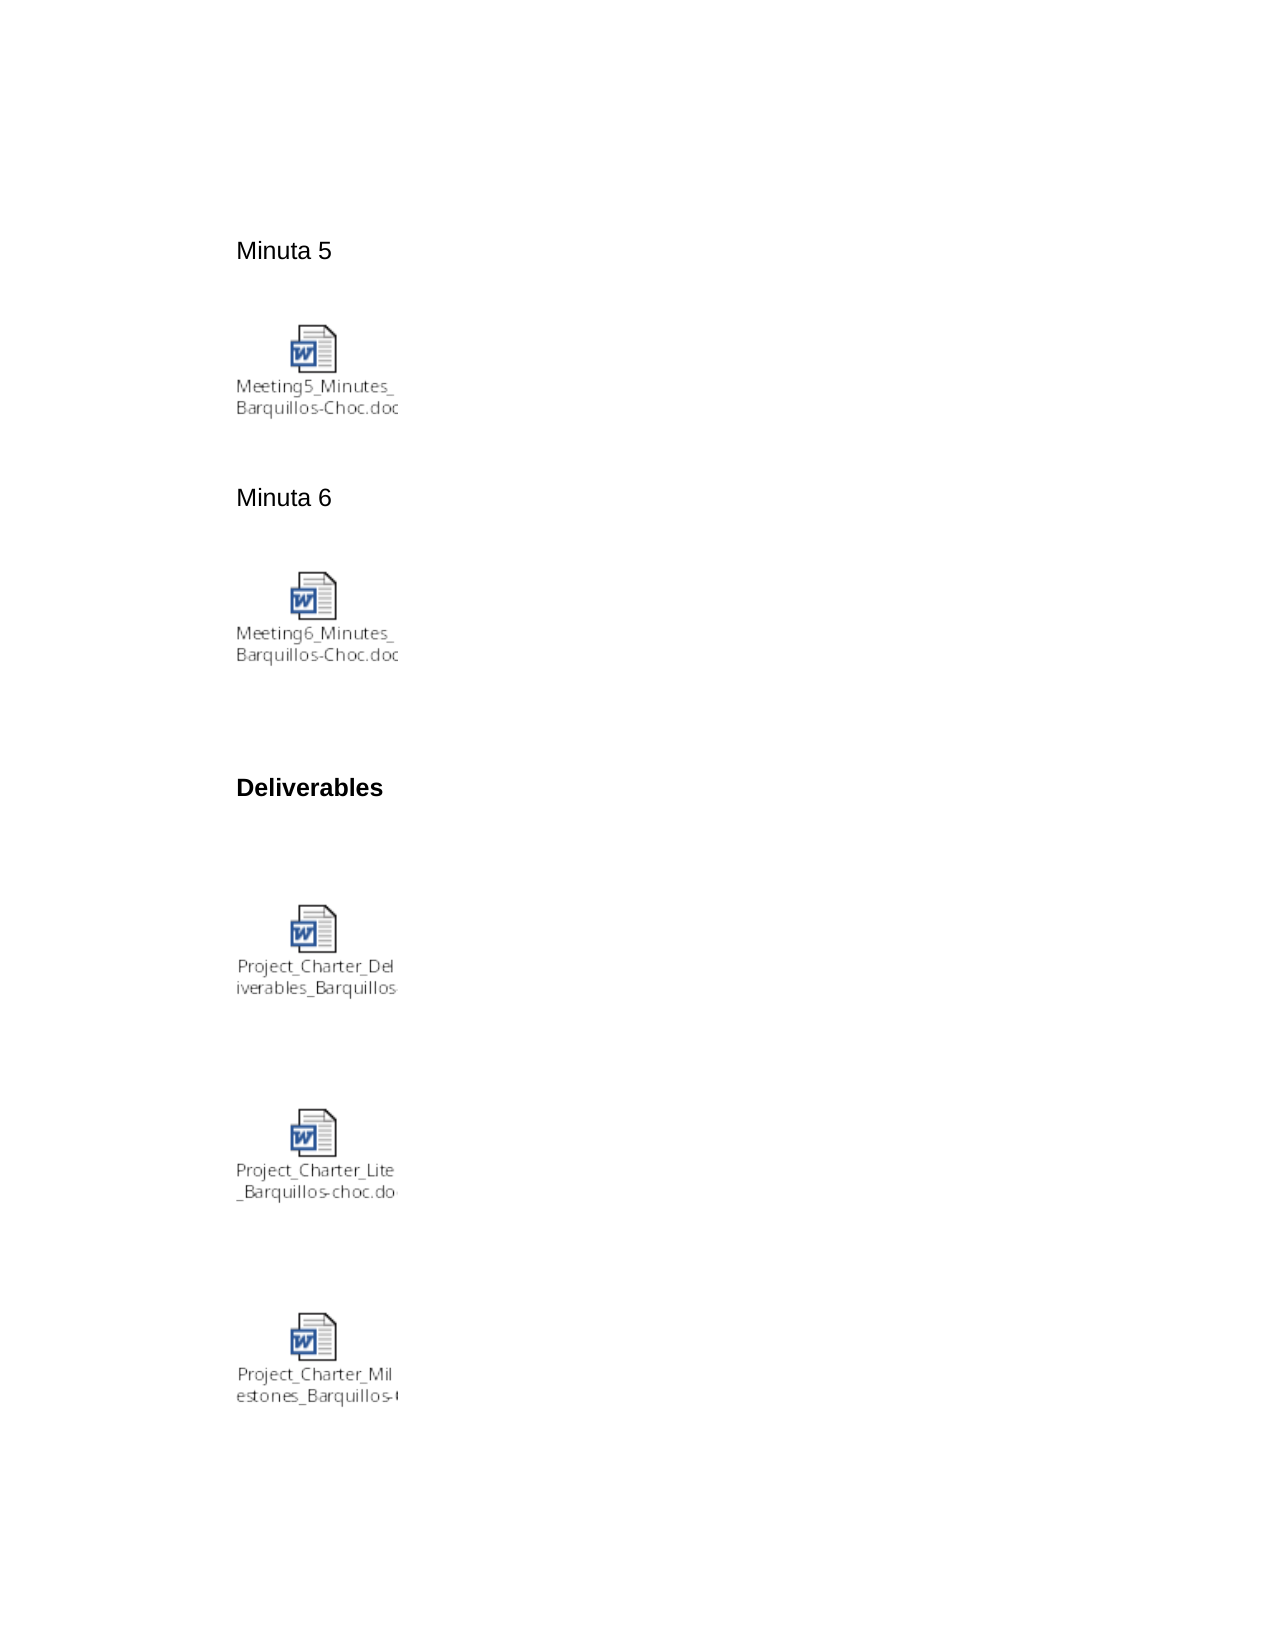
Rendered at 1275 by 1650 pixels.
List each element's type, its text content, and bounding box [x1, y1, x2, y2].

text Minuta 6 [236, 483, 1127, 512]
text Minuta 5 [236, 236, 1127, 265]
text Deliverables [236, 773, 1127, 802]
